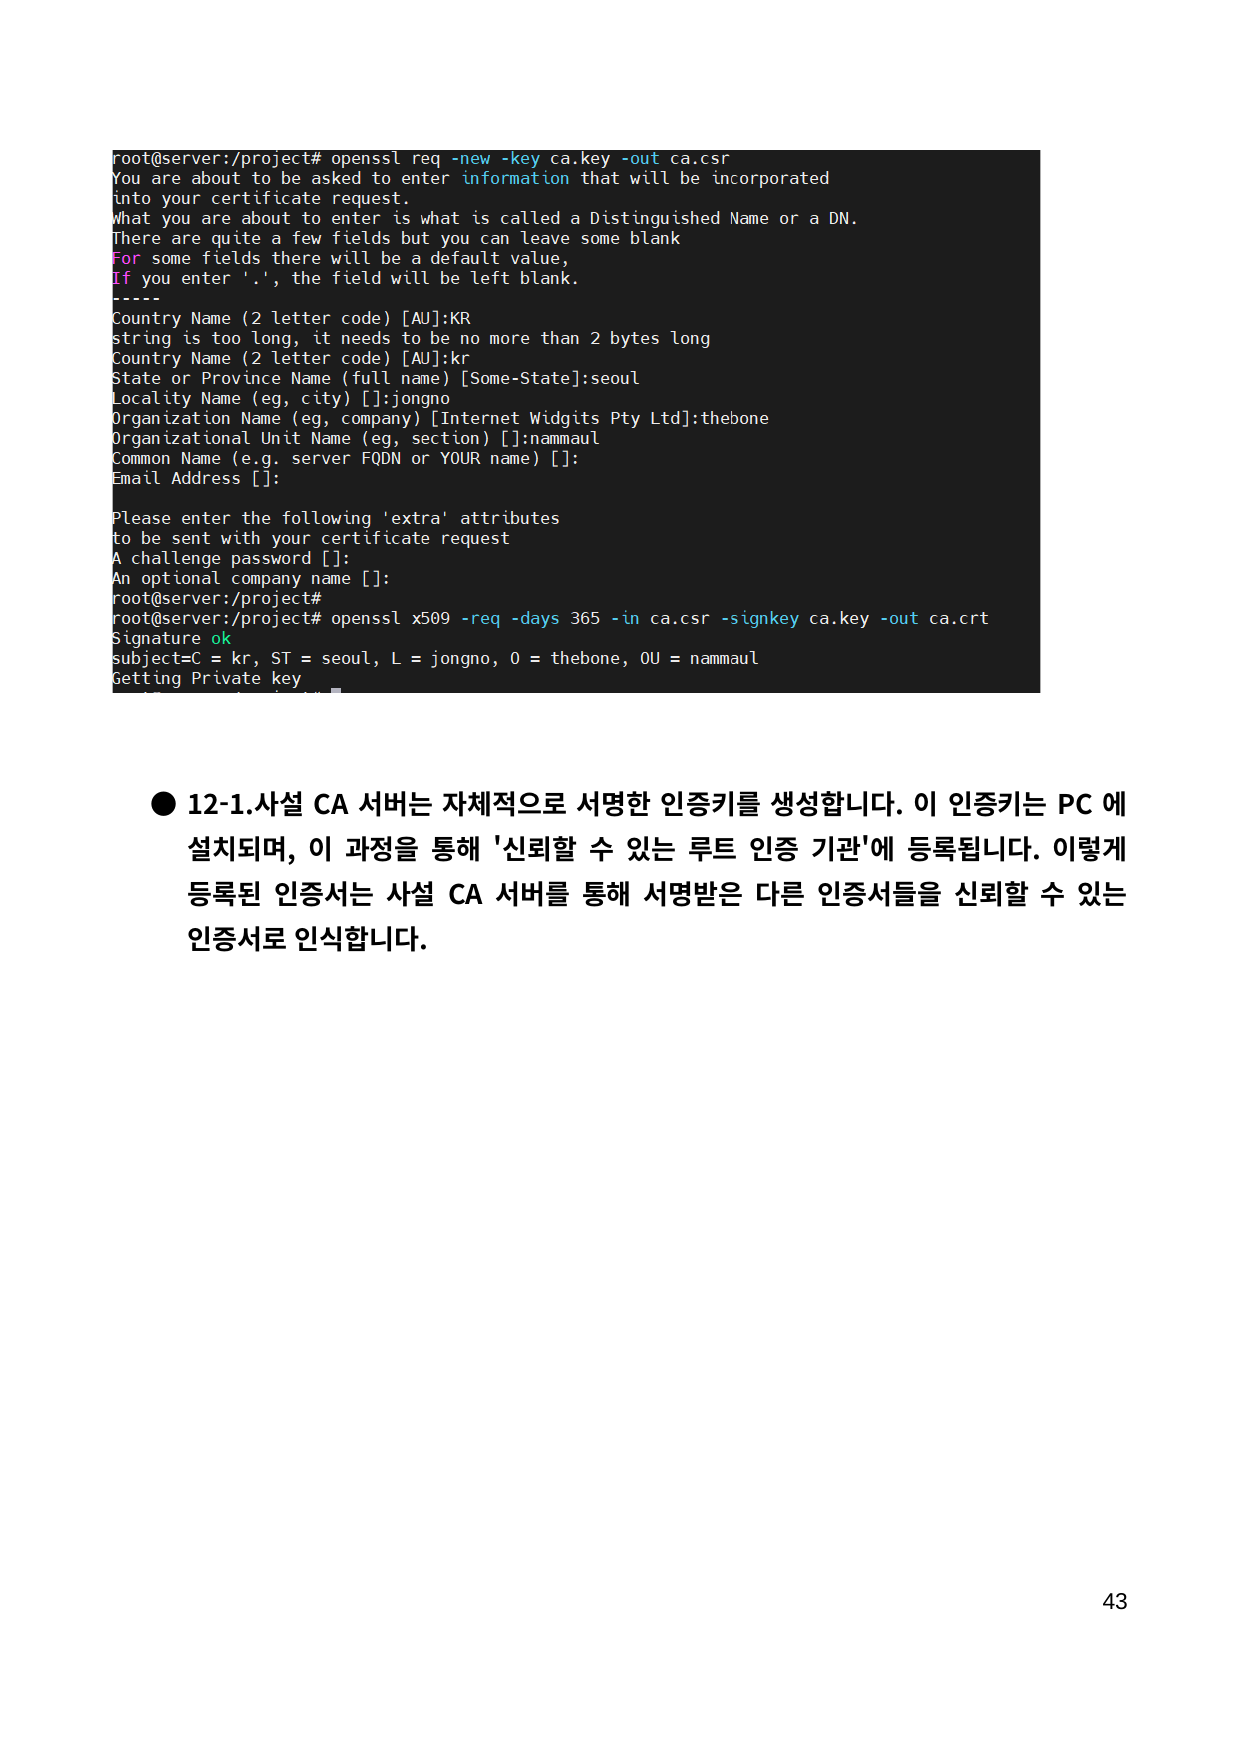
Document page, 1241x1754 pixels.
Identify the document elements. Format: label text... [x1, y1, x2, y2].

list 12-1.사설 CA 서버는 자체적으로 서명한 인증키를 생성합니다. 이 인증키는 PC 에 설치되며, 이 과정을 통해 '신뢰할 수 있는 루트 인증 기관'에 등록됩니다. 이렇게 등록된 인증서는 사설 CA 서버를 통해 서명받은 다른 인증서들을 신뢰할 수 있는 인증서로 인식합니다. [150, 783, 1128, 958]
picture [112, 150, 1041, 693]
